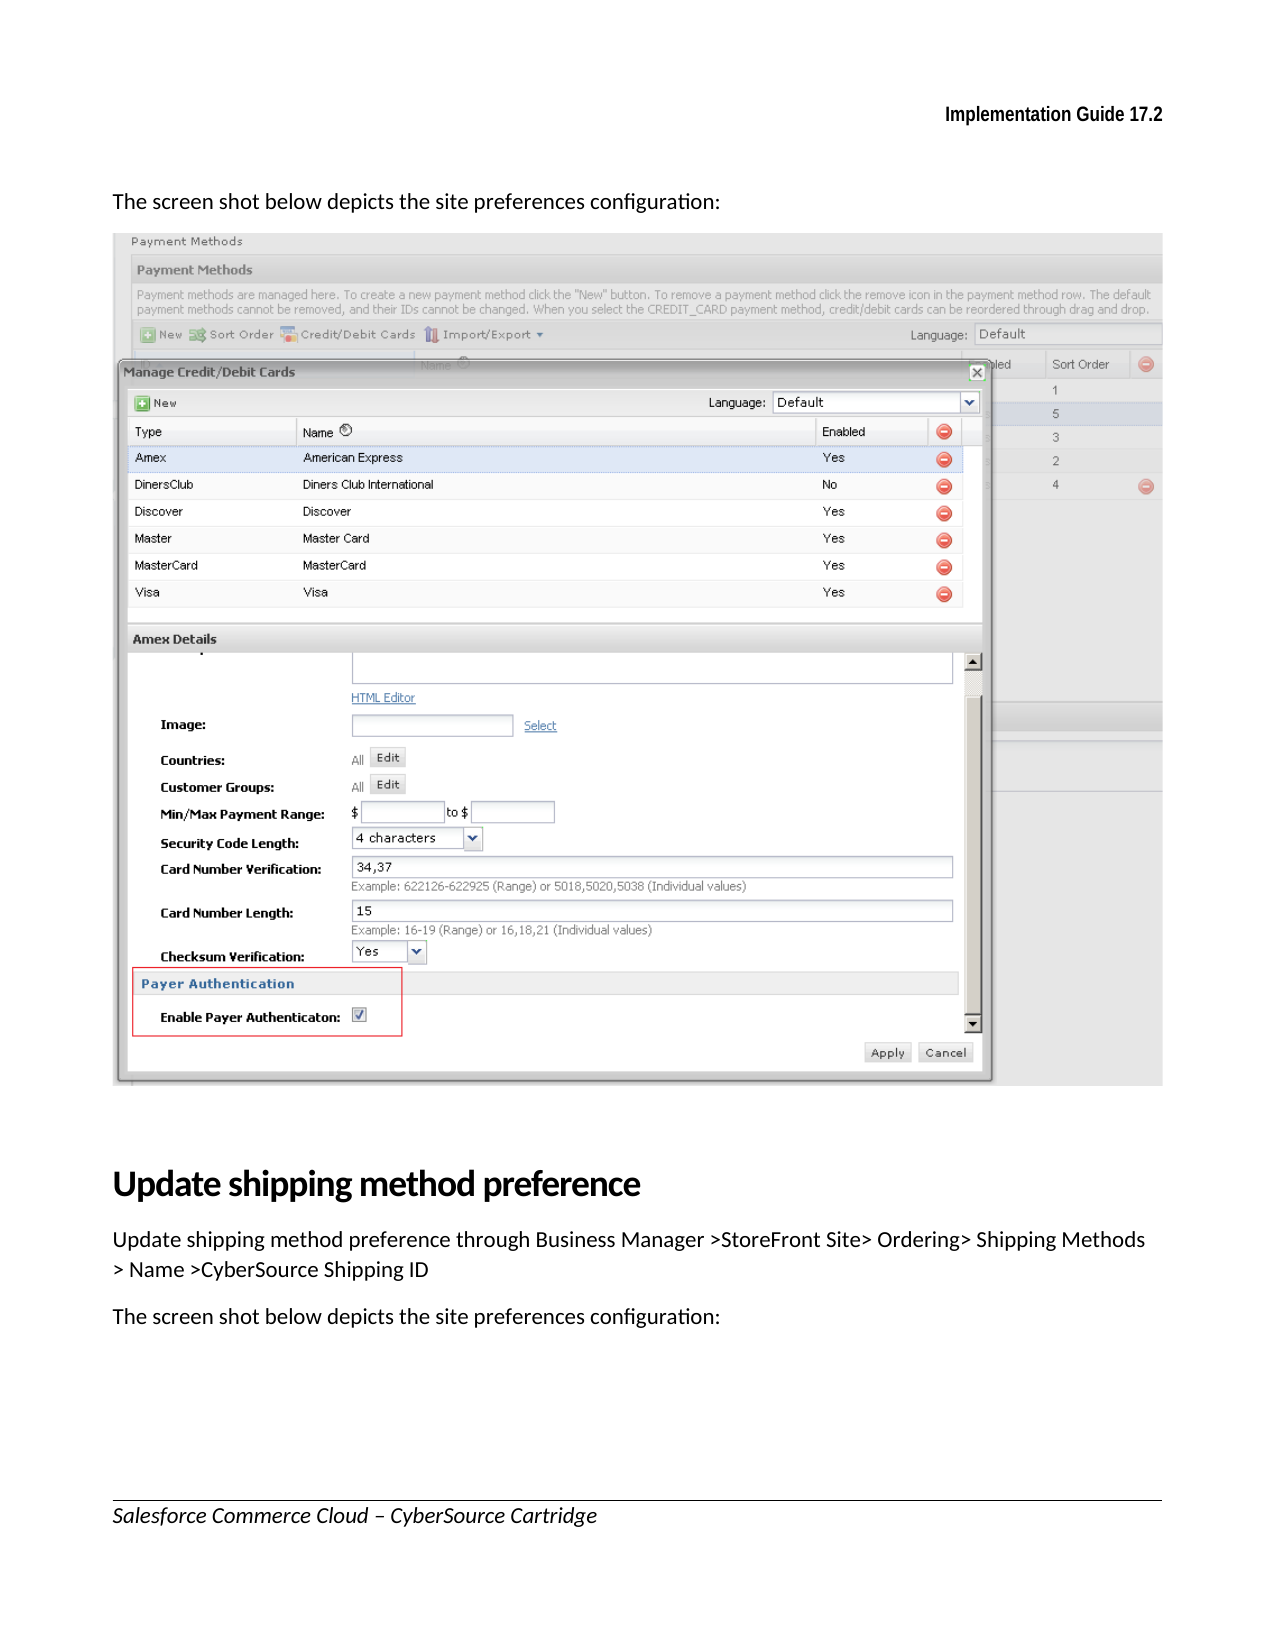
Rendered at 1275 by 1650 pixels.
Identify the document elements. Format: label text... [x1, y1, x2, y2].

text The screen shot below depicts the site preferences configuration: [112, 187, 1162, 215]
text The screen shot below depicts the site preferences configuration: [112, 1302, 1162, 1330]
picture [112, 233, 1163, 1086]
subtitle Update shipping method preference [112, 1160, 1162, 1206]
text Update shipping method preference through Business Manager >StoreFront Site> Ordering> Shipping Methods > Name >CyberSource Shipping ID [112, 1225, 1162, 1283]
